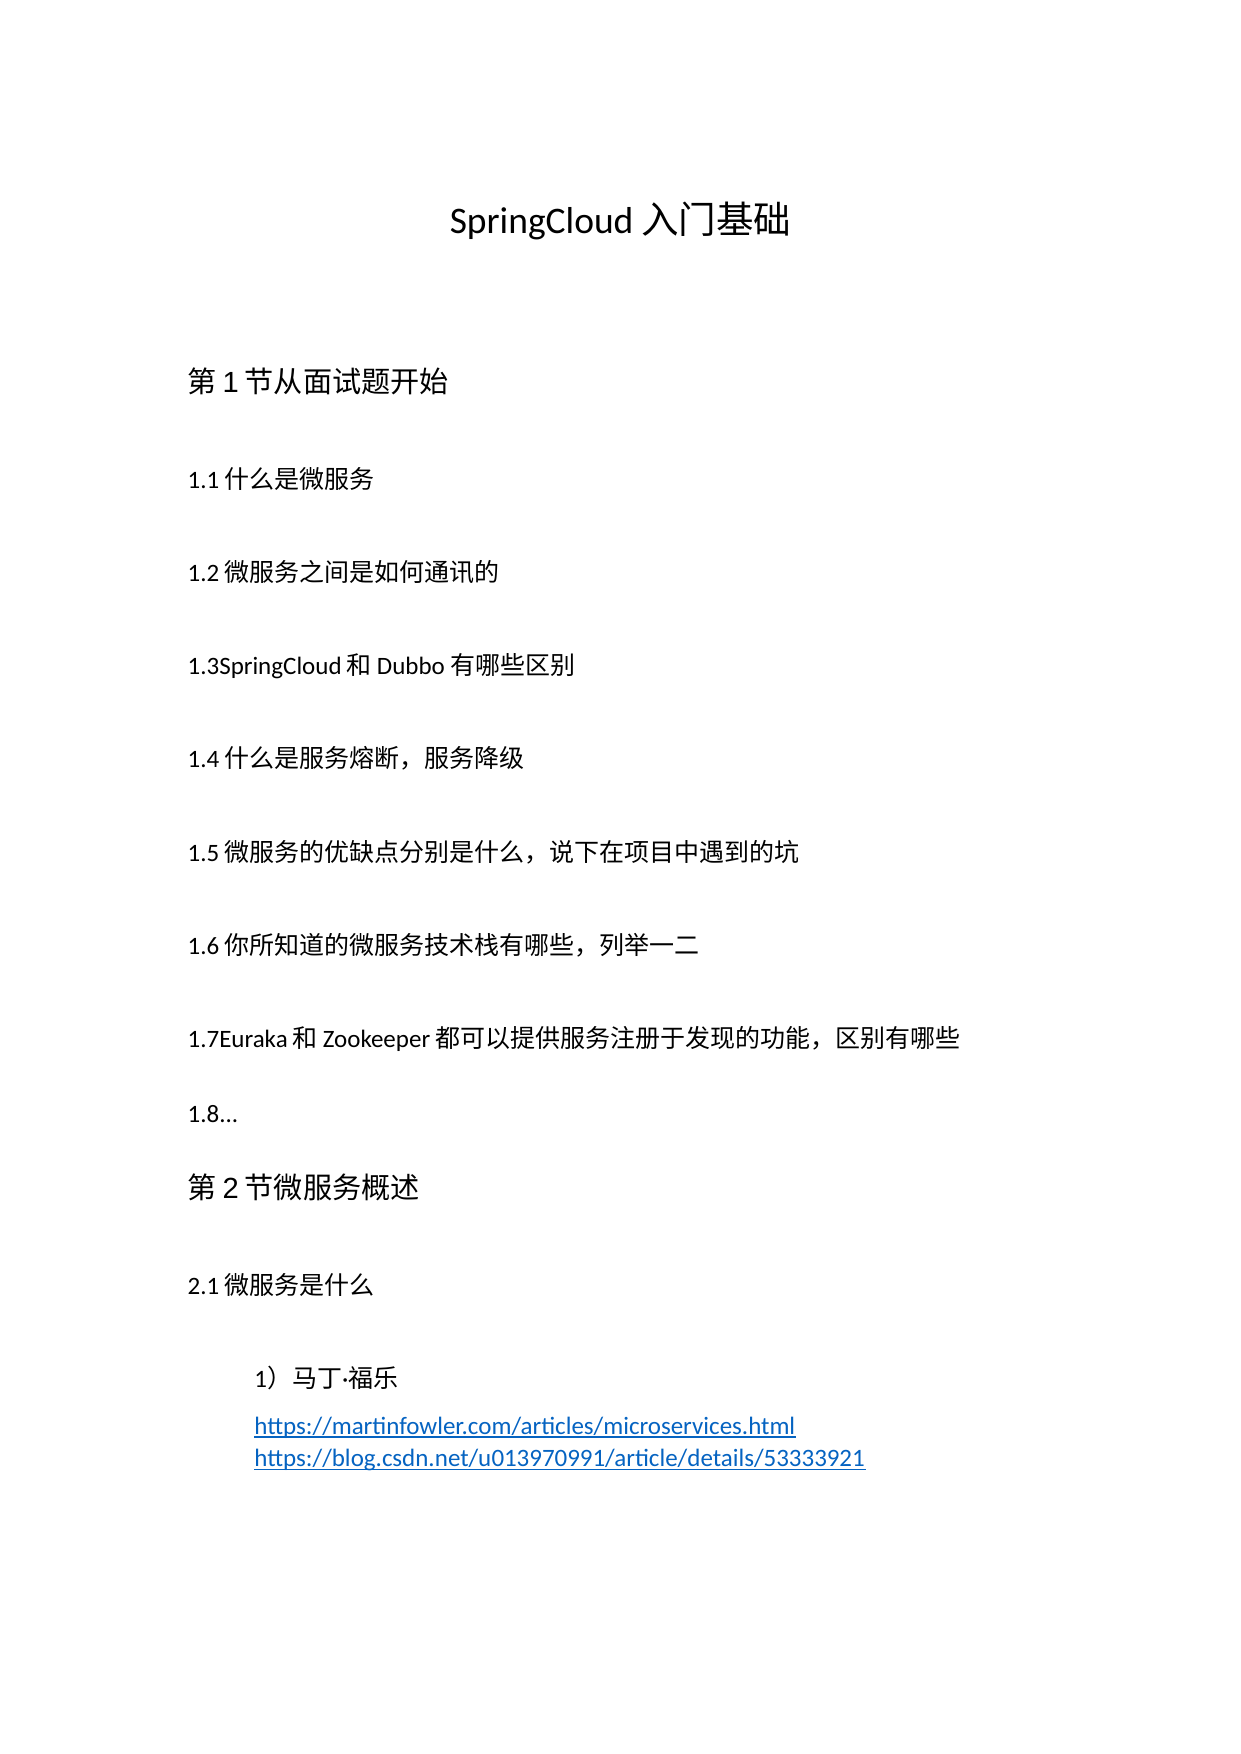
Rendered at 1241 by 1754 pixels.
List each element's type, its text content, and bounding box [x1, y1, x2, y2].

subtitle SpringCloud入门基础 [187, 185, 1053, 250]
subtitle 1.2微服务之间是如何通讯的 [187, 538, 1053, 603]
subtitle 1.6你所知道的微服务技术栈有哪些，列举一二 [187, 911, 1053, 976]
subtitle 1.1什么是微服务 [187, 445, 1053, 510]
subtitle 1.3SpringCloud和Dubbo有哪些区别 [187, 631, 1053, 696]
subtitle 1.8... [187, 1097, 1053, 1129]
text 1）马丁·福乐 [187, 1344, 1053, 1409]
subtitle 第1节从面试题开始 [187, 348, 1053, 413]
subtitle 1.4什么是服务熔断，服务降级 [187, 724, 1053, 789]
subtitle 第2节微服务概述 [187, 1153, 1053, 1218]
text https://blog.csdn.net/u013970991/article/details/53333921 [187, 1442, 1053, 1474]
subtitle 1.5微服务的优缺点分别是什么，说下在项目中遇到的坑 [187, 818, 1053, 883]
subtitle 1.7Euraka和Zookeeper都可以提供服务注册于发现的功能，区别有哪些 [187, 1004, 1053, 1069]
subtitle 2.1微服务是什么 [187, 1251, 1053, 1316]
text https://martinfowler.com/articles/microservices.html [187, 1409, 1053, 1442]
